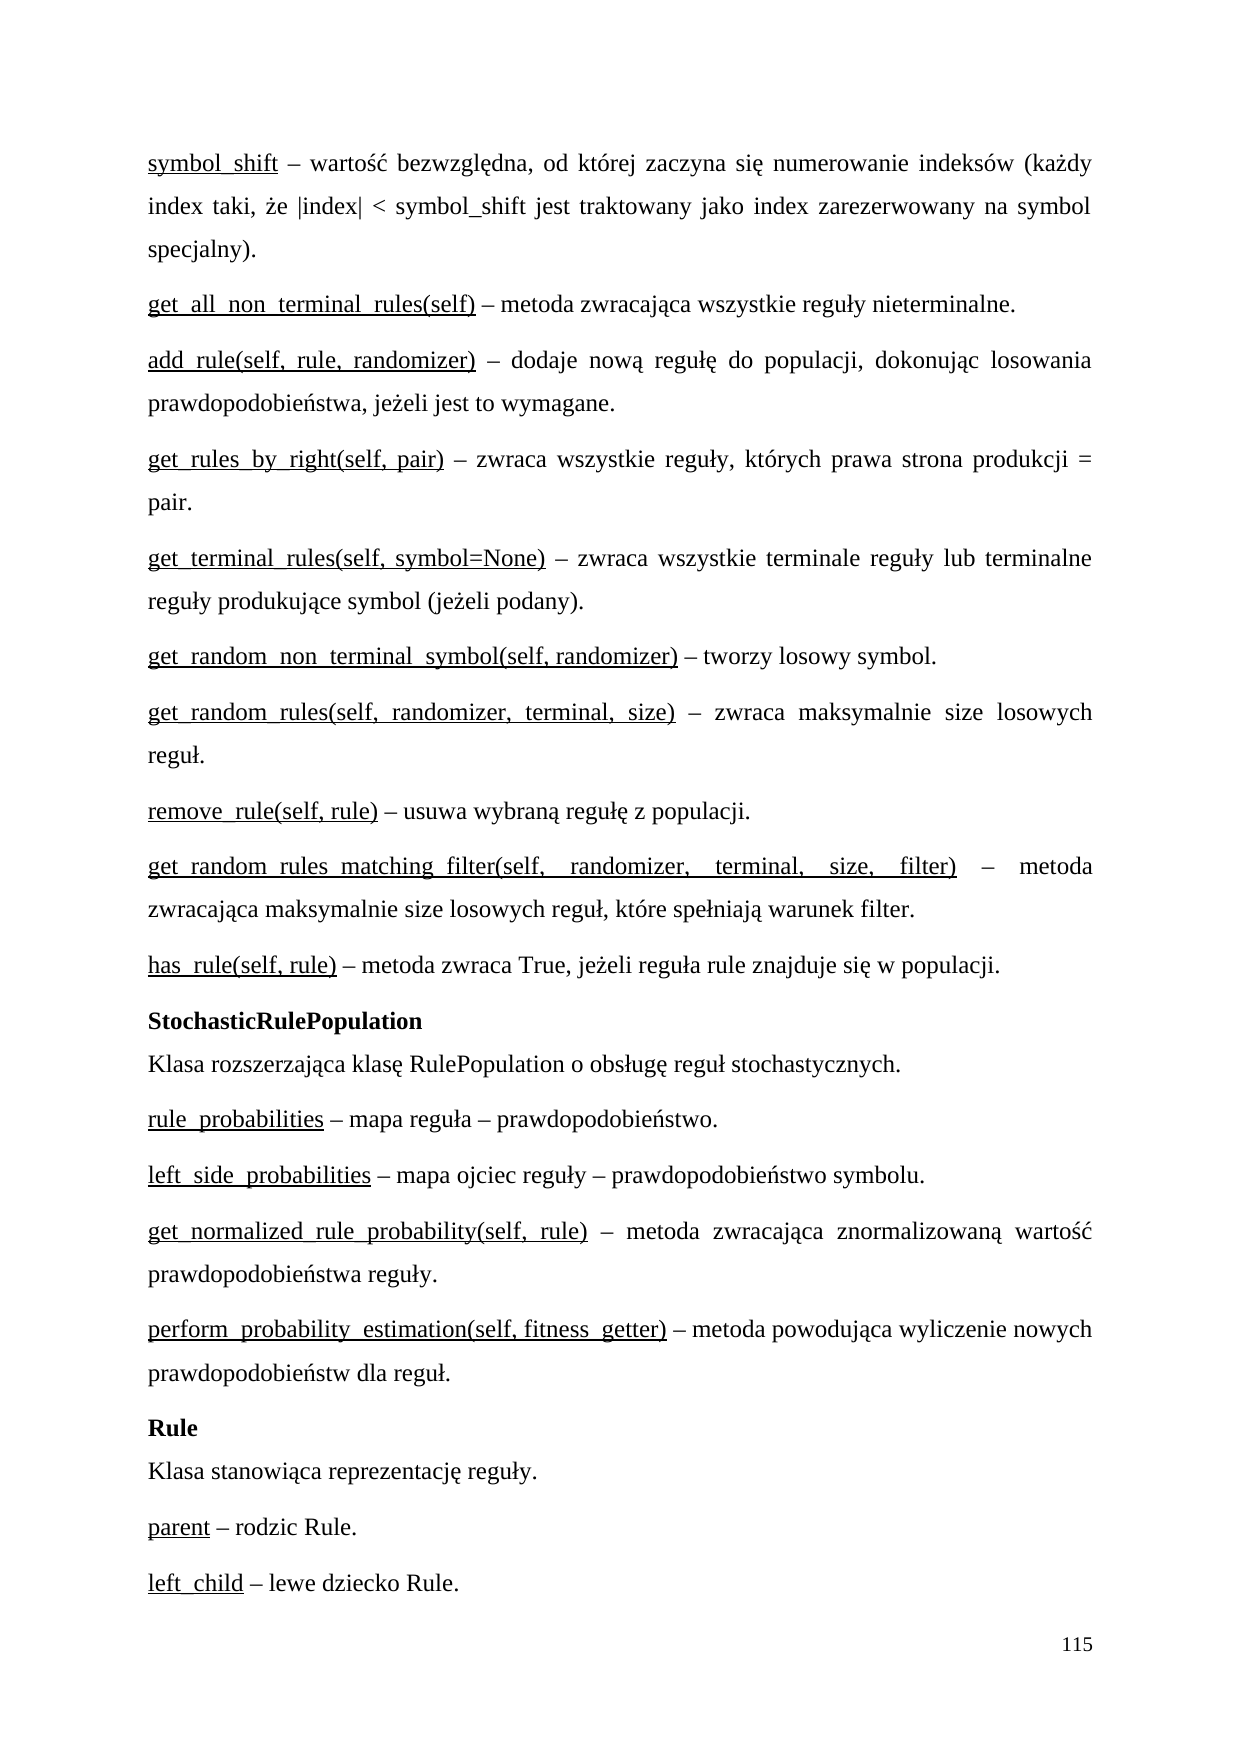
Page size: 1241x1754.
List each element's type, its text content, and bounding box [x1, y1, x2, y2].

text Rule [148, 1413, 1093, 1442]
text StochasticRulePopulation [148, 1006, 1093, 1034]
text left_child – lewe dziecko Rule. [148, 1568, 1093, 1596]
text Klasa rozszerzająca klasę RulePopulation o obsługę reguł stochastycznych. [148, 1049, 1093, 1078]
text has_rule(self, rule) – metoda zwraca True, jeżeli reguła rule znajduje się w populacji. [148, 950, 1093, 979]
text parent – rodzic Rule. [148, 1512, 1093, 1541]
text left_side_probabilities – mapa ojciec reguły – prawdopodobieństwo symbolu. [148, 1160, 1093, 1189]
text get_normalized_rule_probability(self, rule) – metoda zwracająca znormalizowaną wartość prawdopodobieństwa reguły. [148, 1216, 1093, 1288]
text get_terminal_rules(self, symbol=None) – zwraca wszystkie terminale reguły lub terminalne reguły produkujące symbol (jeżeli podany). [148, 543, 1093, 614]
text get_random_rules(self, randomizer, terminal, size) – zwraca maksymalnie size losowych reguł. [148, 697, 1093, 769]
text rule_probabilities – mapa reguła – prawdopodobieństwo. [148, 1104, 1093, 1133]
text get_all_non_terminal_rules(self) – metoda zwracająca wszystkie reguły nieterminalne. [148, 289, 1093, 318]
text symbol_shift – wartość bezwzględna, od której zaczyna się numerowanie indeksów (każdy index taki, że |index| < symbol_shift jest traktowany jako index zarezerwowany na symbol specjalny). [148, 148, 1093, 263]
text get_random_rules_matching_filter(self, randomizer, terminal, size, filter) – metoda zwracająca maksymalnie size losowych reguł, które spełniają warunek filter. [148, 851, 1093, 923]
text perform_probability_estimation(self, fitness_getter) – metoda powodująca wyliczenie nowych prawdopodobieństw dla reguł. [148, 1314, 1093, 1386]
text Klasa stanowiąca reprezentację reguły. [148, 1456, 1093, 1485]
text get_random_non_terminal_symbol(self, randomizer) – tworzy losowy symbol. [148, 641, 1093, 670]
text remove_rule(self, rule) – usuwa wybraną regułę z populacji. [148, 796, 1093, 824]
text add_rule(self, rule, randomizer) – dodaje nową regułę do populacji, dokonując losowania prawdopodobieństwa, jeżeli jest to wymagane. [148, 345, 1093, 417]
text get_rules_by_right(self, pair) – zwraca wszystkie reguły, których prawa strona produkcji = pair. [148, 444, 1093, 516]
